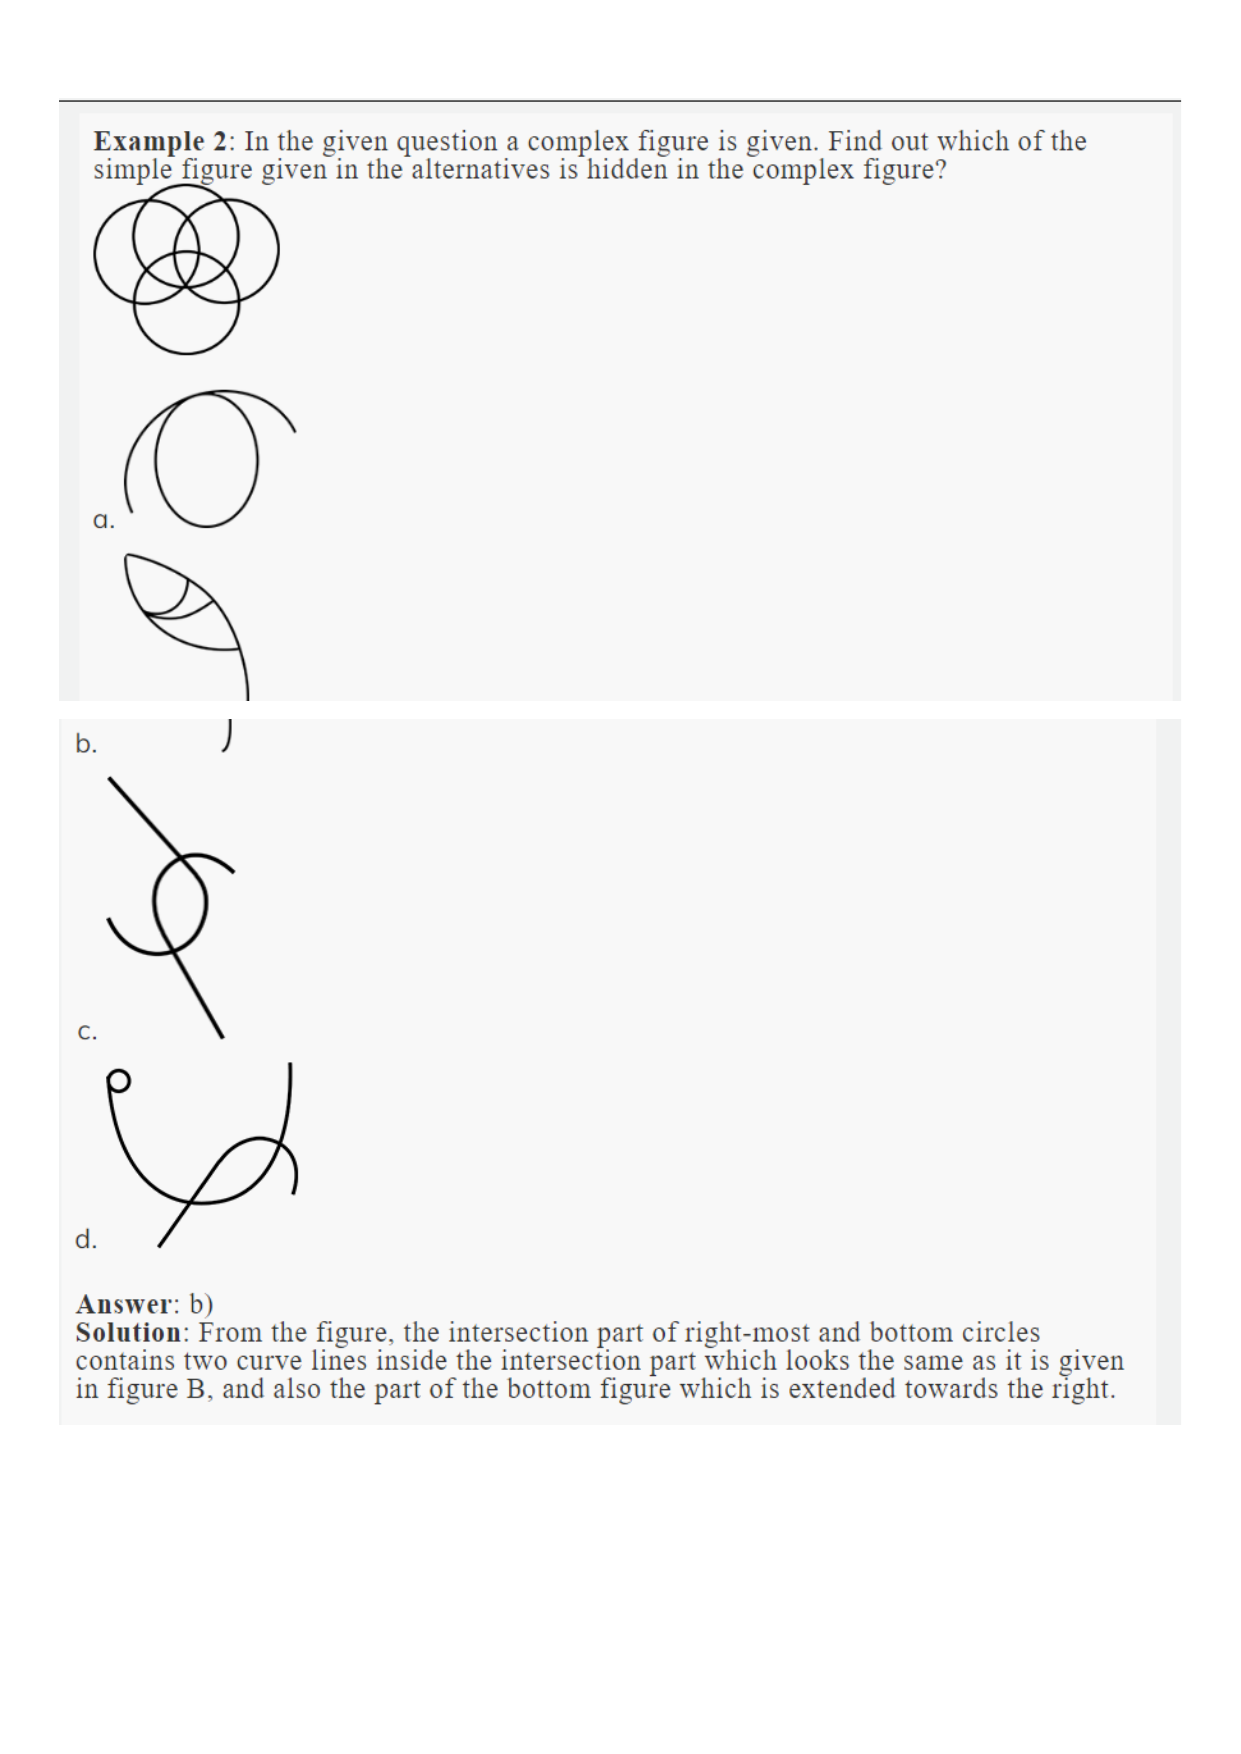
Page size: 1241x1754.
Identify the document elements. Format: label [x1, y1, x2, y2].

picture [59, 98, 1182, 701]
picture [59, 719, 1182, 1425]
